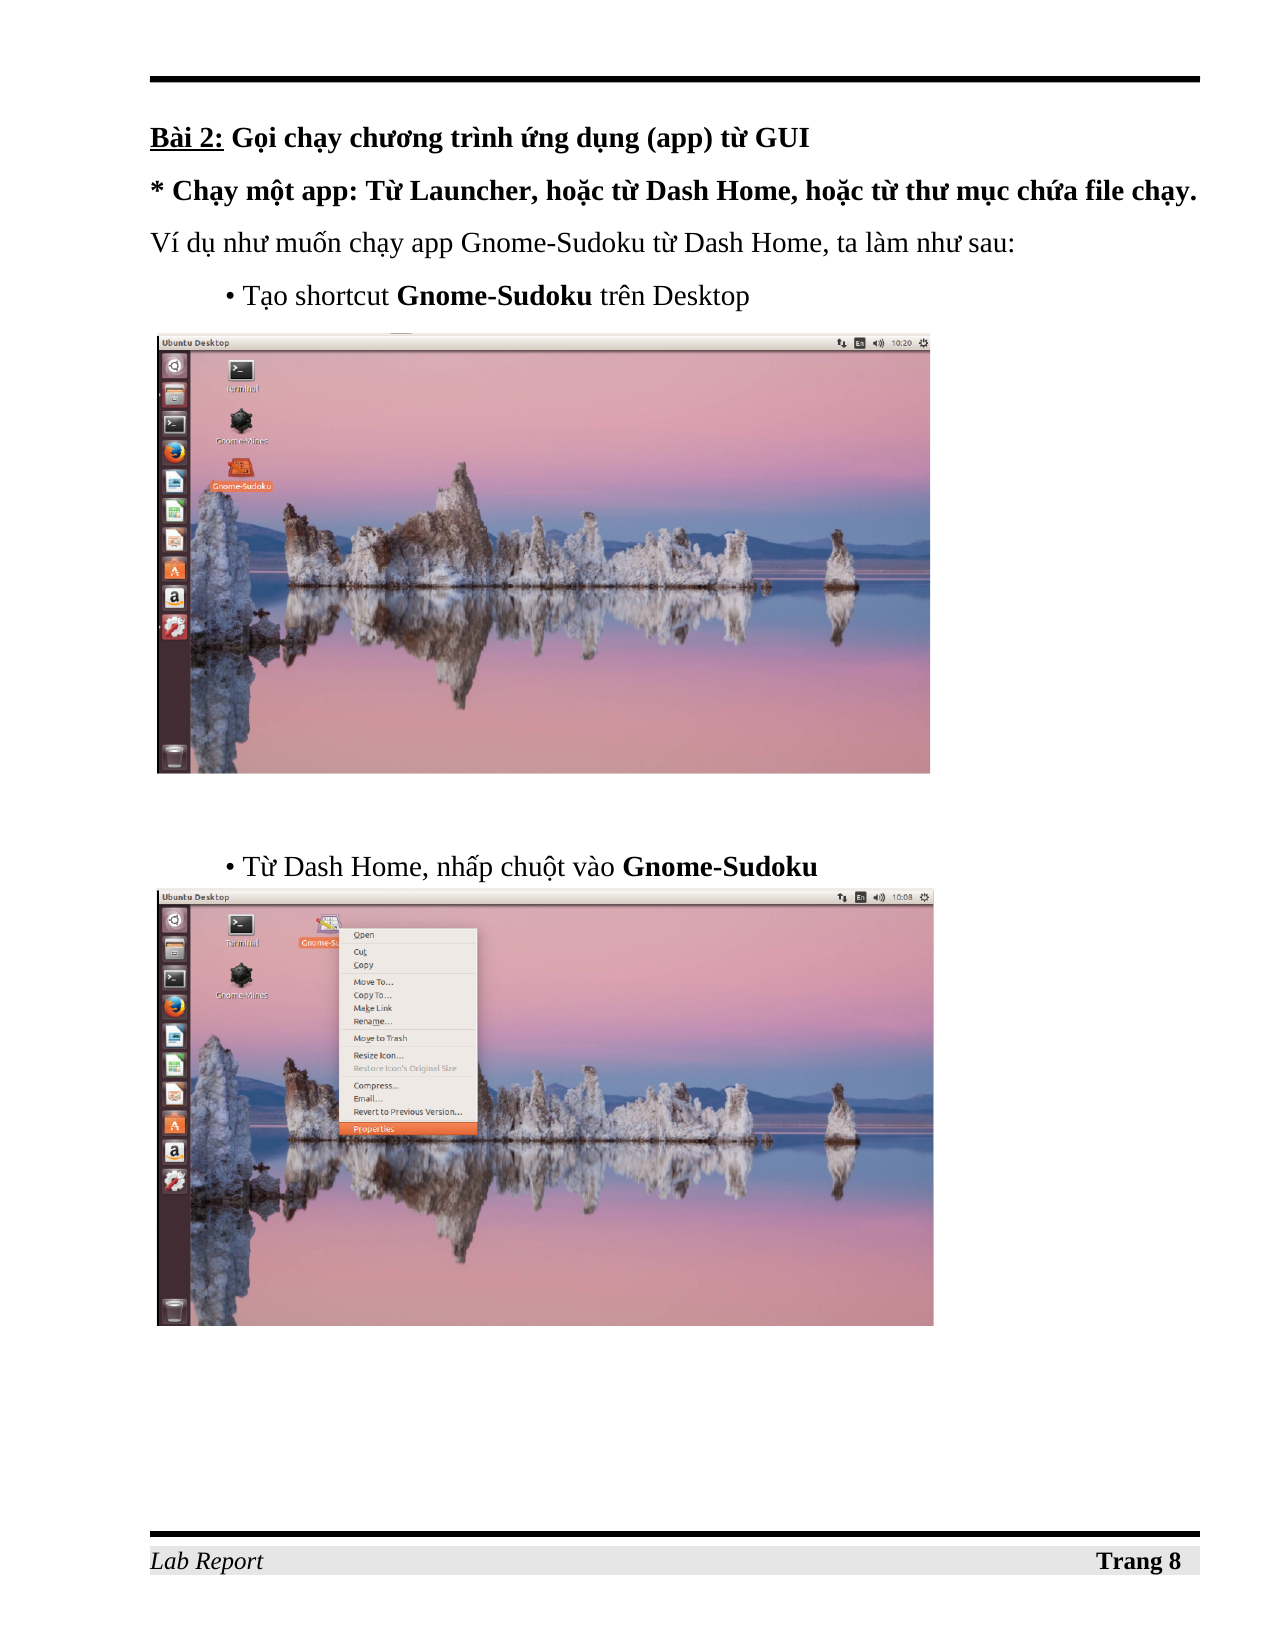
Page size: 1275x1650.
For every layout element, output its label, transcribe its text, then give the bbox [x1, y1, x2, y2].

text Ví dụ như muốn chạy app Gnome-Sudoku từ Dash Home, ta làm như sau: [150, 226, 1200, 259]
text • Tạo shortcut Gnome-Sudoku trên Desktop [150, 278, 1200, 312]
text * Chạy một app: Từ Launcher, hoặc từ Dash Home, hoặc từ thư mục chứa file chạy. [150, 173, 1200, 206]
text Bài 2: Gọi chạy chương trình ứng dụng (app) từ GUI [150, 120, 1200, 153]
picture [157, 333, 930, 774]
text • Từ Dash Home, nhấp chuột vào Gnome-Sudoku [150, 849, 1200, 882]
picture [156, 888, 934, 1326]
